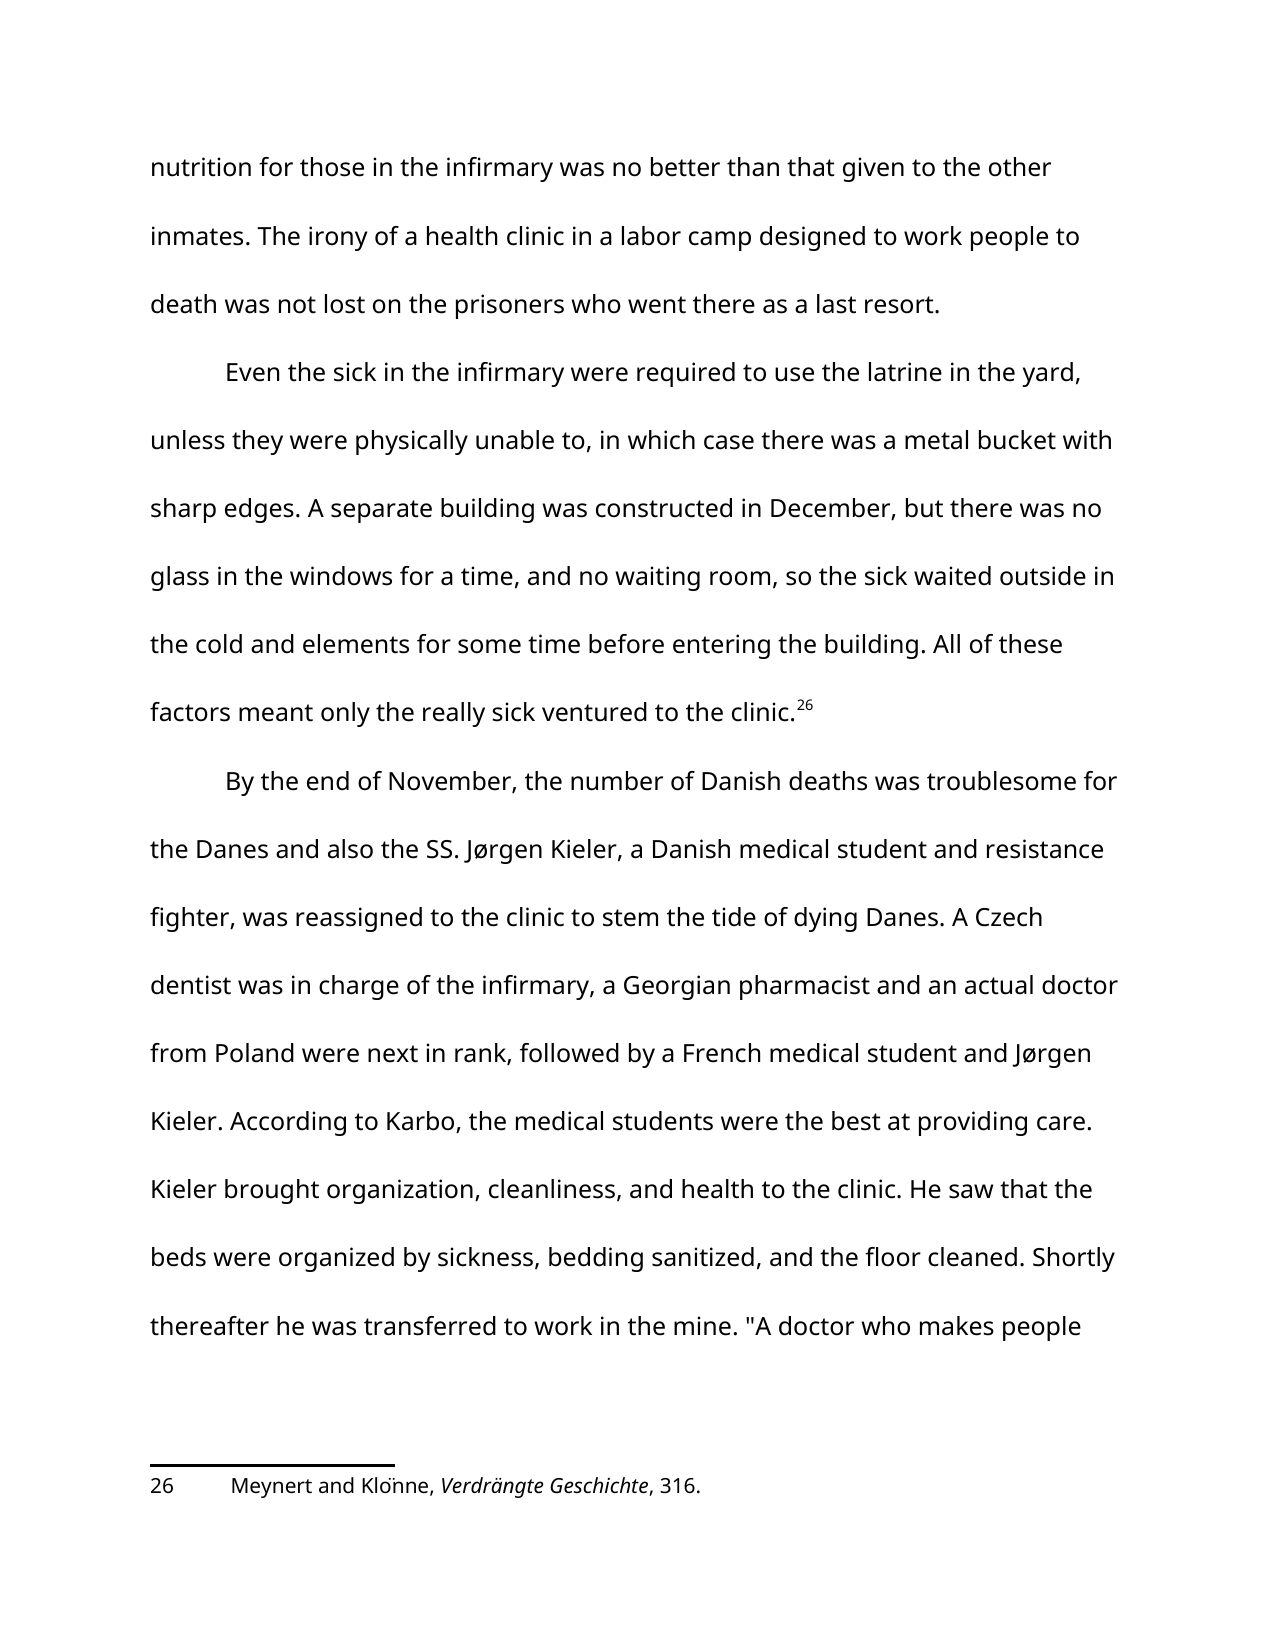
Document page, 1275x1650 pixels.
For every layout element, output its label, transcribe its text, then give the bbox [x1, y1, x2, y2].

text Even the sick in the infirmary were required to use the latrine in the yard, unless they were physically unable to, in which case there was a metal bucket with sharp edges. A separate building was constructed in December, but there was no glass in the windows for a time, and no waiting room, so the sick waited outside in the cold and elements for some time before entering the building. All of these factors meant only the really sick ventured to the clinic. [150, 354, 1125, 729]
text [150, 150, 1125, 320]
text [150, 763, 1125, 1342]
